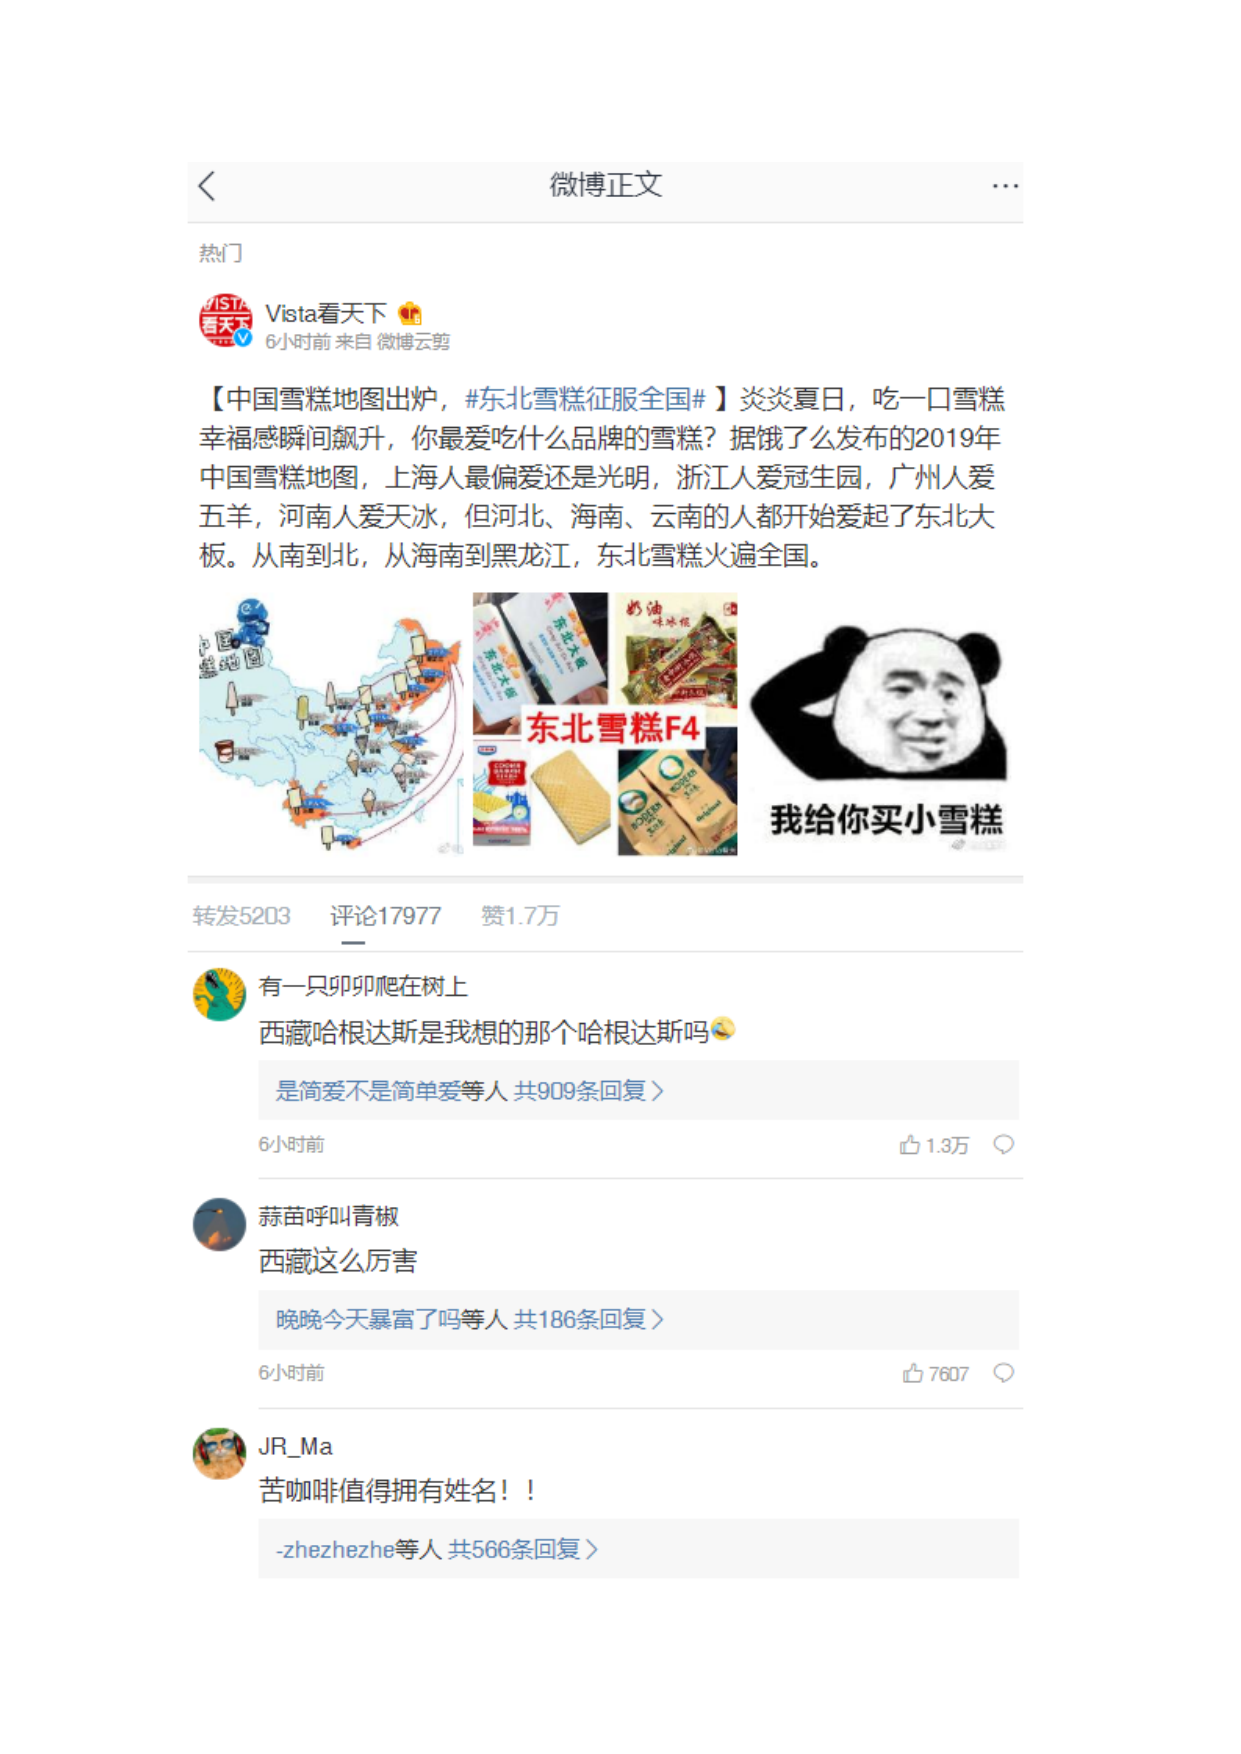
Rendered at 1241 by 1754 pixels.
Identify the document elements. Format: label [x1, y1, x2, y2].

picture [187, 162, 1024, 1580]
